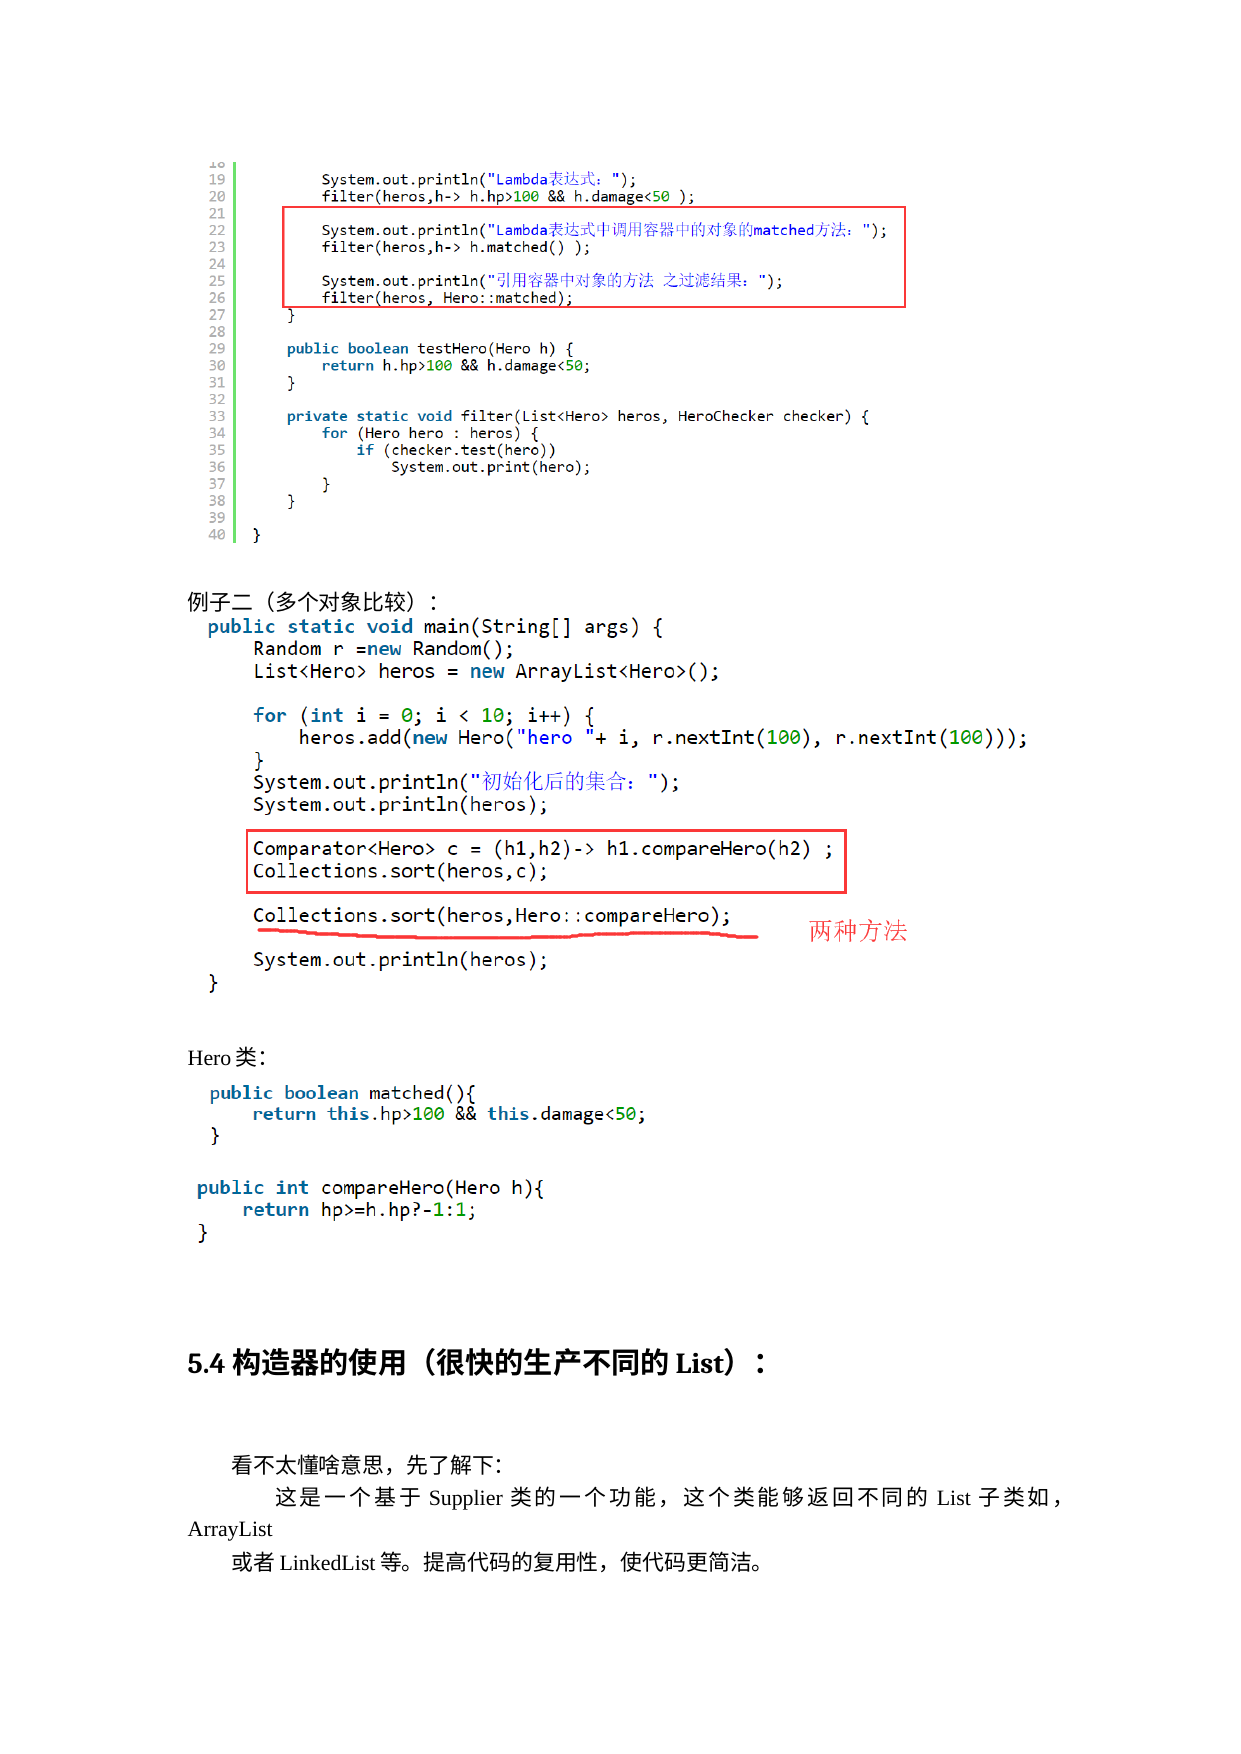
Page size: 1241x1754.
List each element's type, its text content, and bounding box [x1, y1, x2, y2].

text 看不太懂啥意思，先了解下： [187, 1447, 1053, 1480]
subtitle 5.4 构造器的使用（很快的生产不同的List）： [187, 1329, 1053, 1394]
picture [187, 1169, 640, 1247]
picture [187, 162, 1071, 554]
text 或者LinkedList等。提高代码的复用性，使代码更简洁。 [187, 1545, 1053, 1577]
picture [187, 617, 1053, 1014]
picture [187, 1072, 758, 1158]
text Hero类： [187, 1039, 1053, 1072]
text 例子二（多个对象比较）： [187, 584, 1053, 617]
text 这是一个基于Supplier类的一个功能，这个类能够返回不同的List子类如，ArrayList [187, 1480, 1053, 1545]
